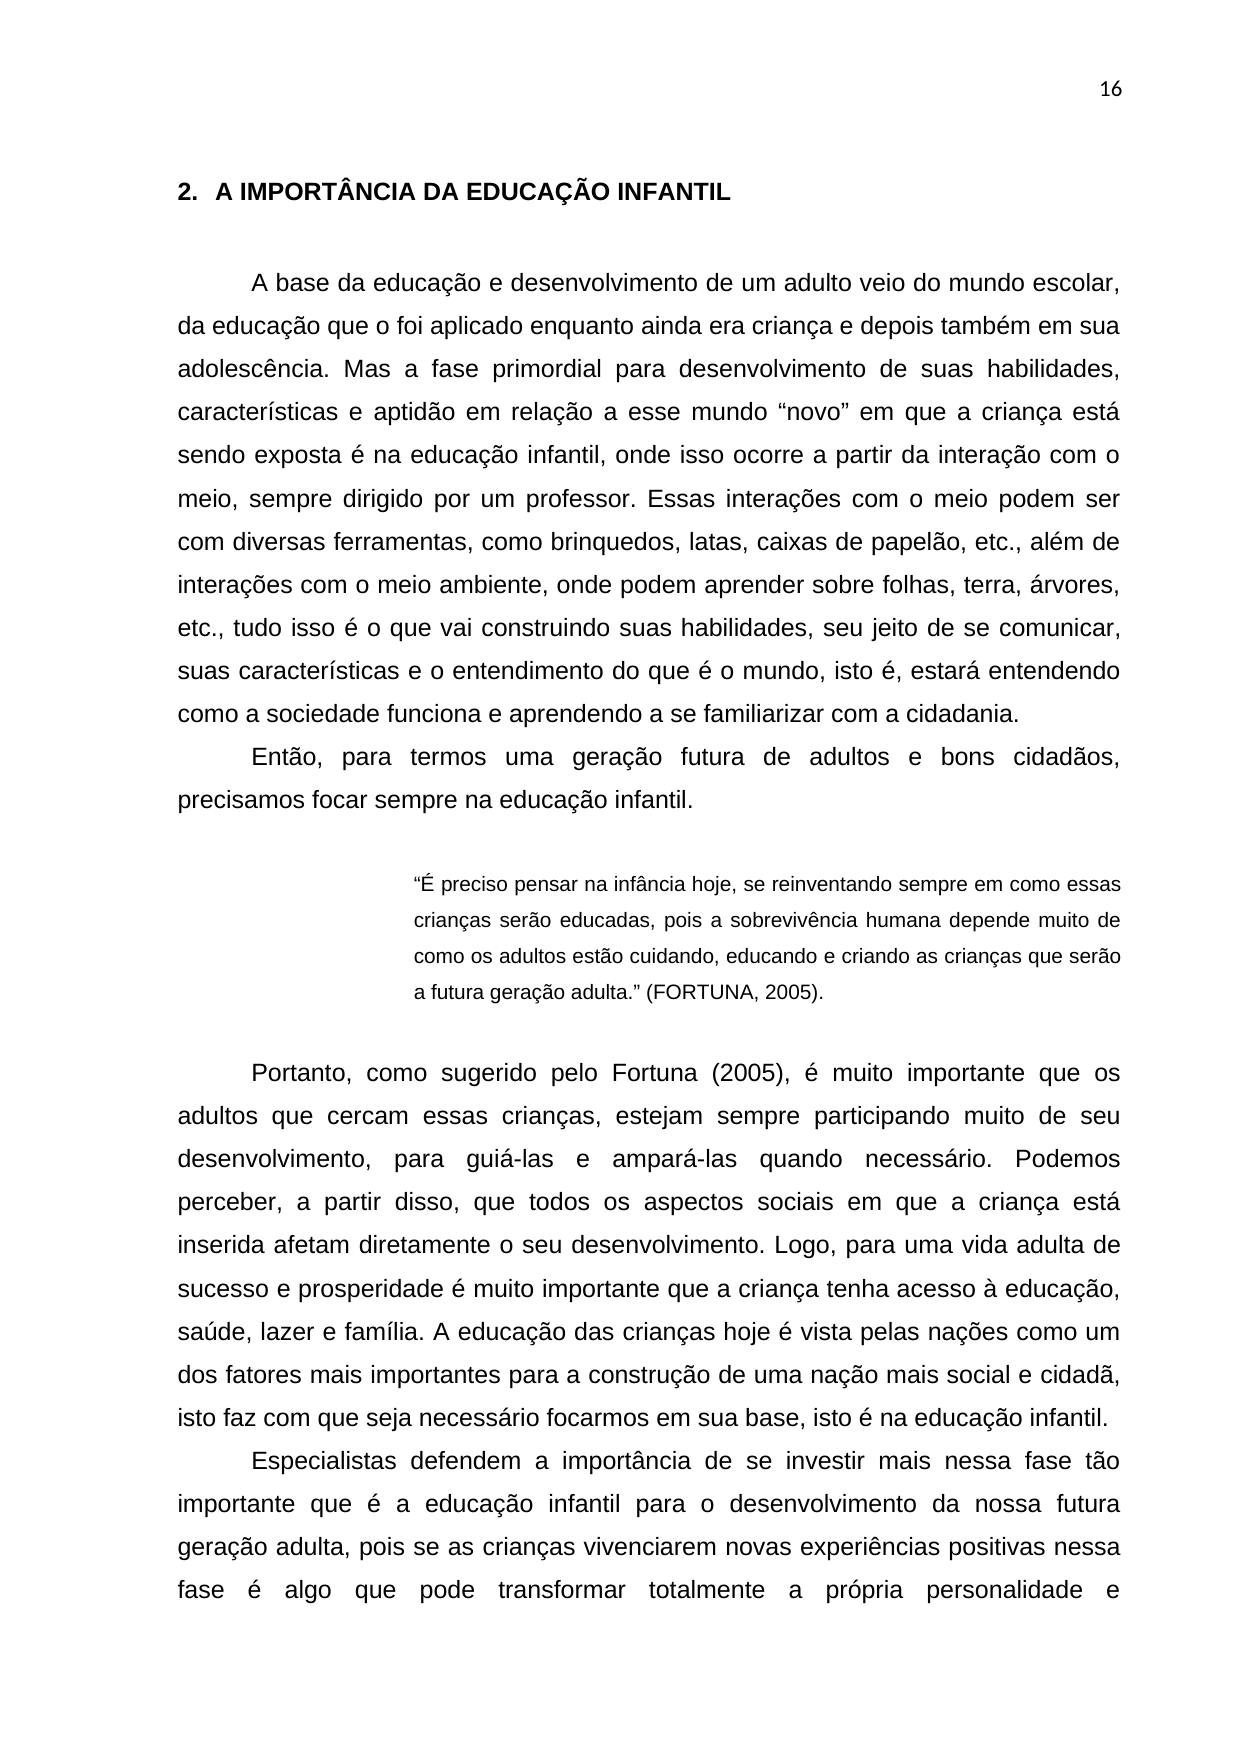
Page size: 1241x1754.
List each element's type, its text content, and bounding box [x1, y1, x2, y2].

text Portanto, como sugerido pelo Fortuna (2005), é muito importante que os adultos que cercam essas crianças, estejam sempre participando muito de seu desenvolvimento, para guiá-las e ampará-las quando necessário. Podemos perceber, a partir disso, que todos os aspectos sociais em que a criança está inserida afetam diretamente o seu desenvolvimento. Logo, para uma vida adulta de sucesso e prosperidade é muito importante que a criança tenha acesso à educação, saúde, lazer e família. A educação das crianças hoje é vista pelas nações como um dos fatores mais importantes para a construção de uma nação mais social e cidadã, isto faz com que seja necessário focarmos em sua base, isto é na educação infantil. [177, 1058, 1122, 1432]
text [177, 1446, 1122, 1604]
text A base da educação e desenvolvimento de um adulto veio do mundo escolar, da educação que o foi aplicado enquanto ainda era criança e depois também em sua adolescência. Mas a fase primordial para desenvolvimento de suas habilidades, características e aptidão em relação a esse mundo “novo” em que a criança está sendo exposta é na educação infantil, onde isso ocorre a partir da interação com o meio, sempre dirigido por um professor. Essas interações com o meio podem ser com diversas ferramentas, como brinquedos, latas, caixas de papelão, etc., além de interações com o meio ambiente, onde podem aprender sobre folhas, terra, árvores, etc., tudo isso é o que vai construindo suas habilidades, seu jeito de se comunicar, suas características e o entendimento do que é o mundo, isto é, estará entendendo como a sociedade funciona e aprendendo a se familiarizar com a cidadania. [177, 268, 1122, 728]
list A IMPORTÂNCIA DA EDUCAÇÃO INFANTIL [177, 177, 1122, 206]
text “É preciso pensar na infância hoje, se reinventando sempre em como essas crianças serão educadas, pois a sobrevivência humana depende muito de como os adultos estão cuidando, educando e criando as crianças que serão a futura geração adulta.” (FORTUNA, 2005). [413, 872, 1122, 1003]
text Então, para termos uma geração futura de adultos e bons cidadãos, precisamos focar sempre na educação infantil. [177, 742, 1122, 814]
